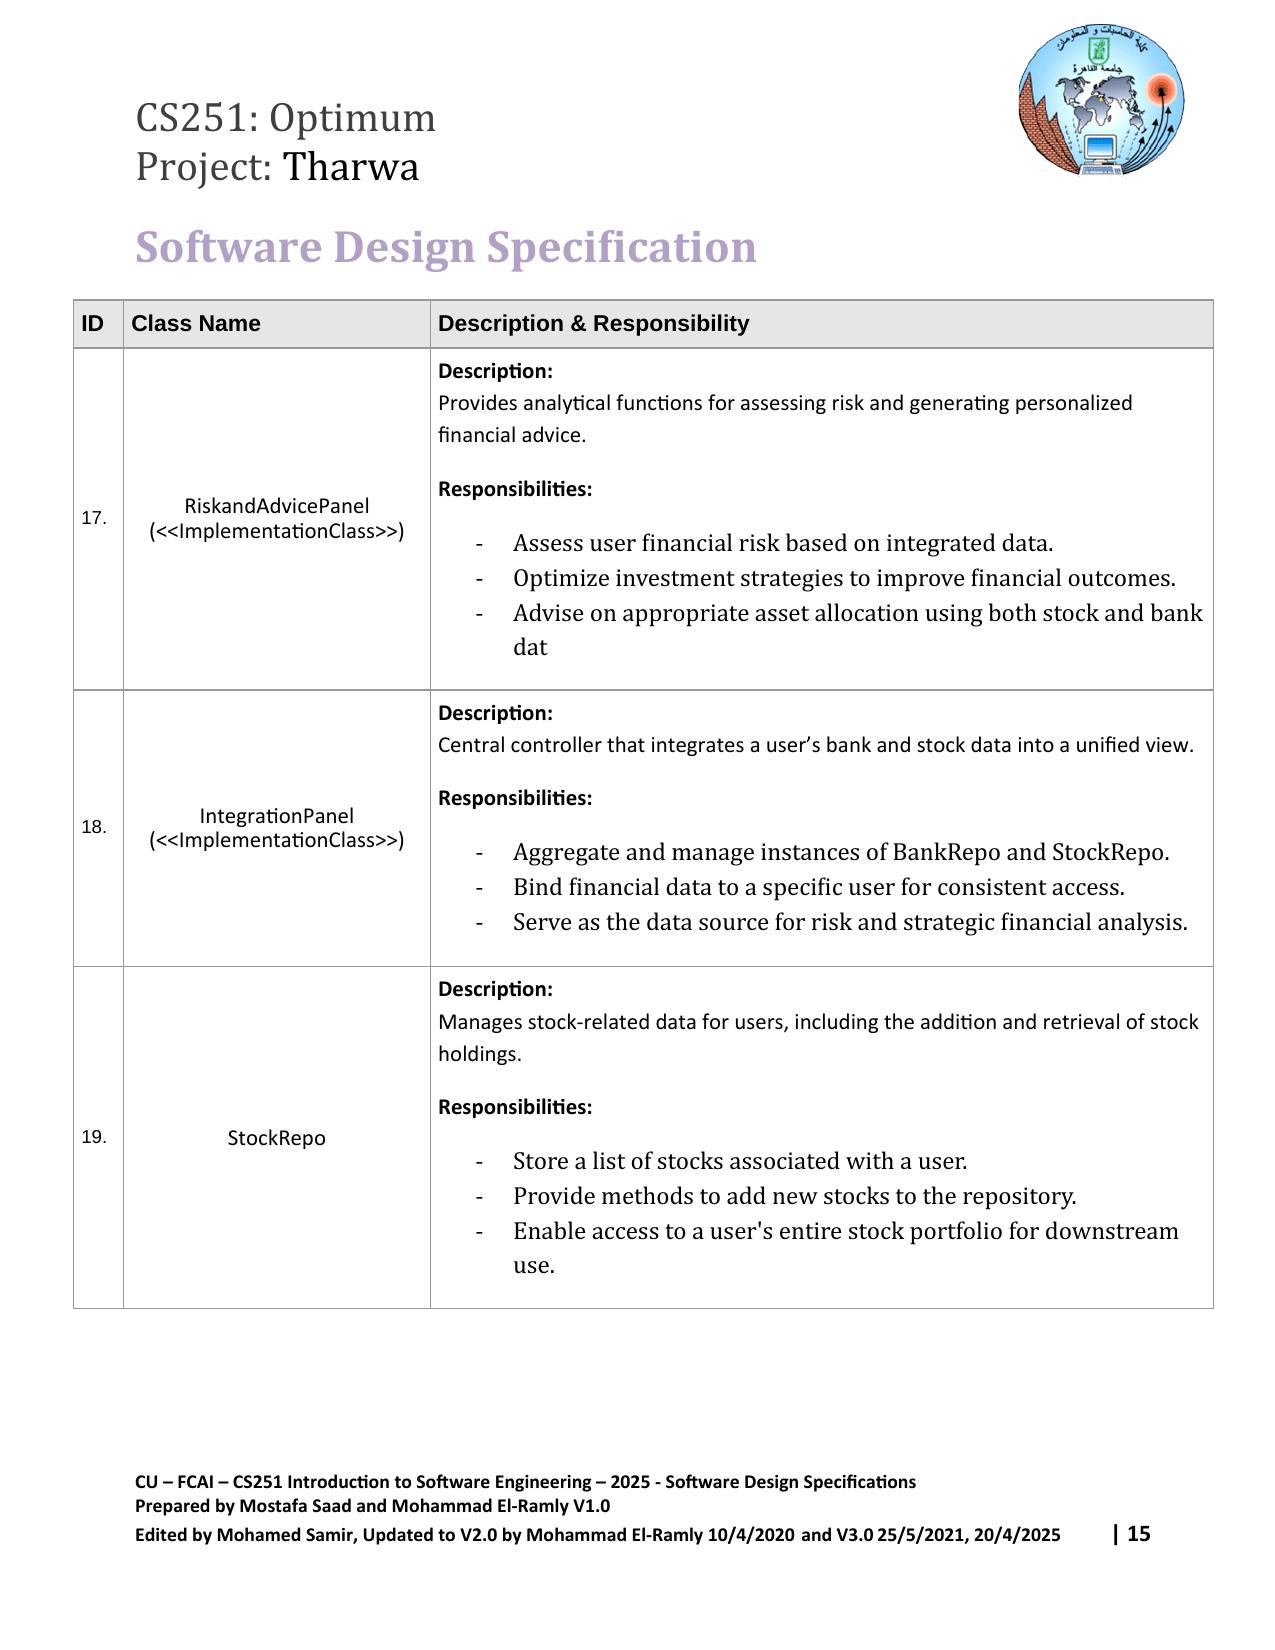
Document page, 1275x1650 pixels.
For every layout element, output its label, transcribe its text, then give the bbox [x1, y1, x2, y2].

table_cell Description: Manages stock-related data for users, including the addition and retrieval of stock holdings. Responsibilities: Store a list of stocks associated with a user. Provide methods to add new stocks to the repository. Enable access to a user's entire stock portfolio for downstream use. [431, 967, 1213, 1308]
table_cell 19. [74, 967, 123, 1308]
table_cell IntegrationPanel (<<ImplementationClass>>) [124, 691, 430, 966]
table_cell Description: Central controller that integrates a user’s bank and stock data into a unified view. Responsibilities: Aggregate and manage instances of BankRepo and StockRepo. Bind financial data to a specific user for consistent access. Serve as the data source for risk and strategic financial analysis. [431, 691, 1213, 966]
table_cell RiskandAdvicePanel (<<ImplementationClass>>) [124, 349, 430, 689]
table_cell 17. [74, 349, 123, 689]
table_header Class Name [124, 301, 430, 347]
table_cell Description: Provides analytical functions for assessing risk and generating personalized financial advice. Responsibilities: Assess user financial risk based on integrated data. Optimize investment strategies to improve financial outcomes. Advise on appropriate asset allocation using both stock and bank dat [431, 349, 1213, 689]
table_cell StockRepo [124, 967, 430, 1308]
table_header Description & Responsibility [431, 301, 1213, 347]
table_cell 18. [74, 691, 123, 966]
table_header ID [74, 301, 123, 347]
picture [1018, 24, 1186, 180]
